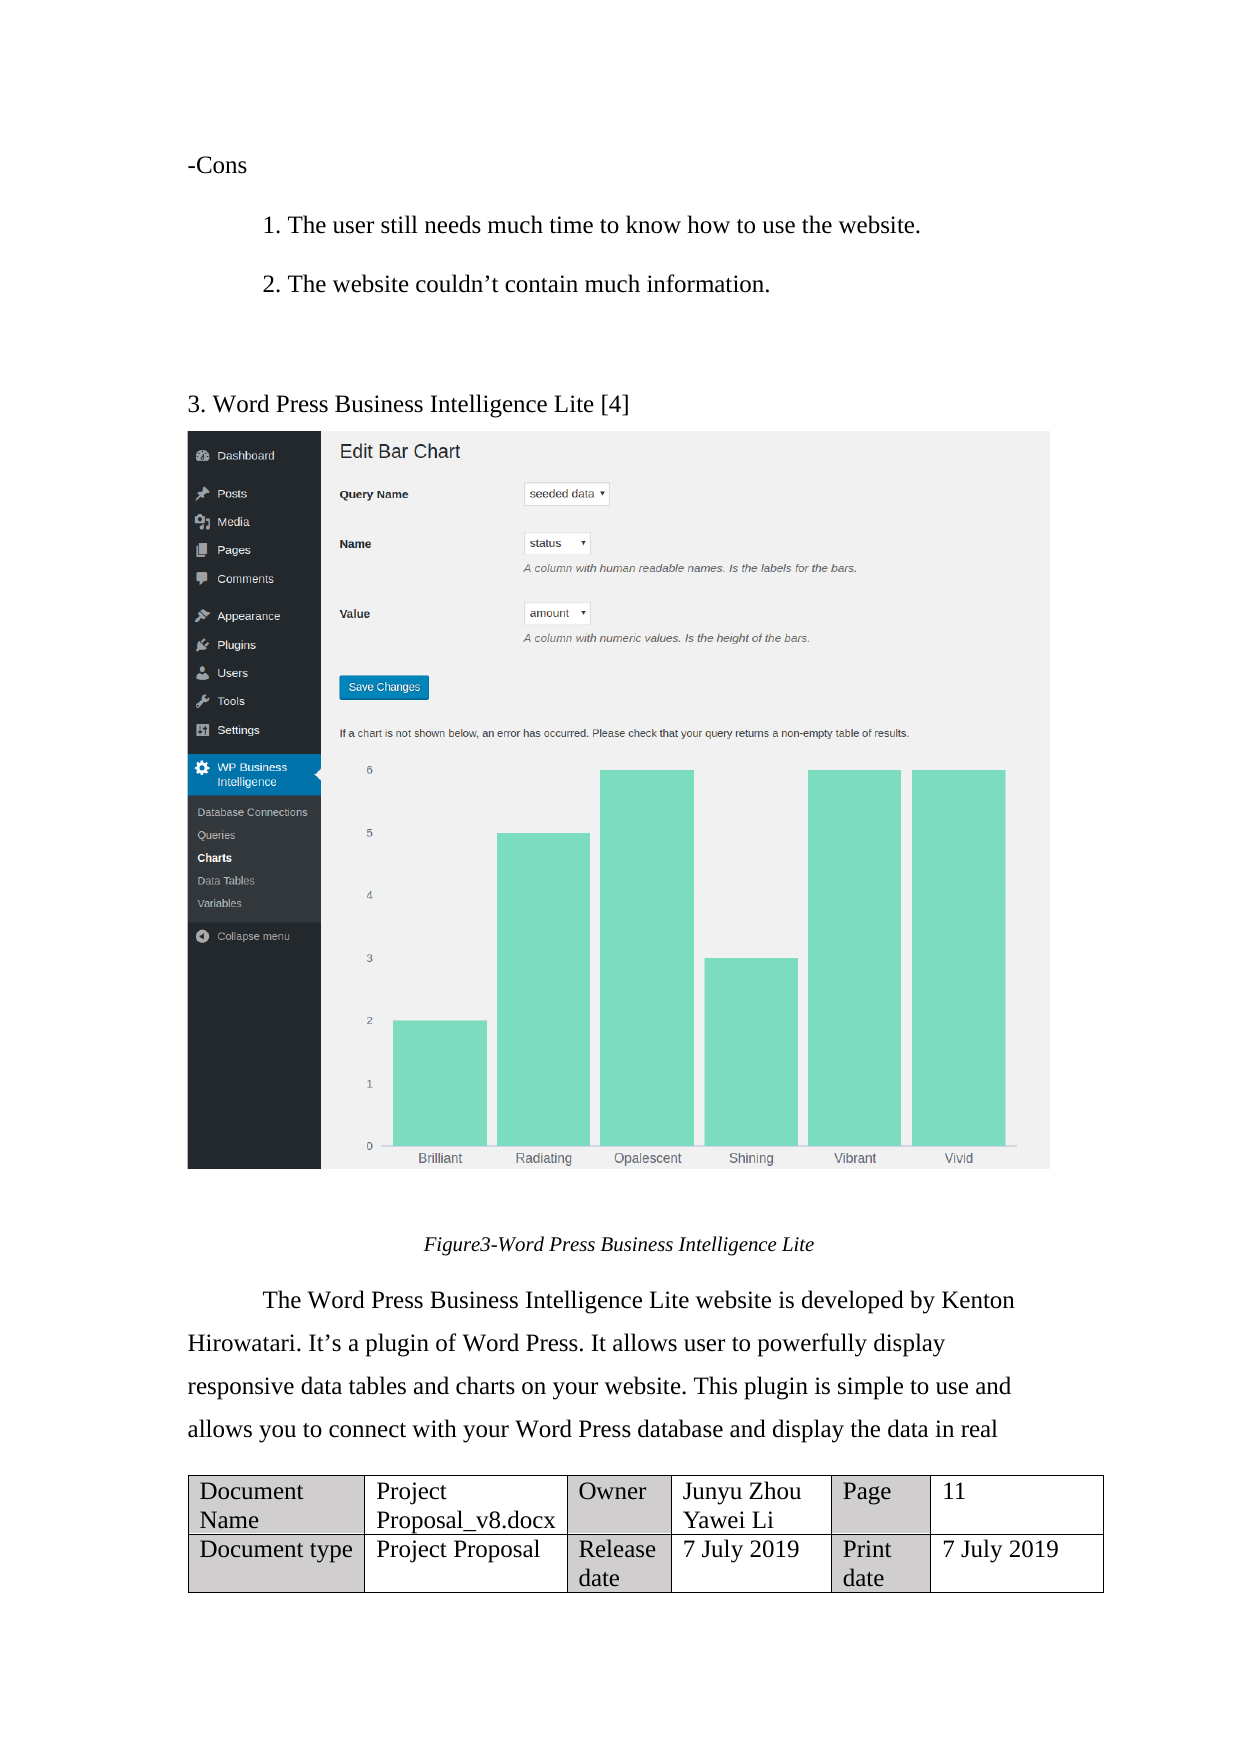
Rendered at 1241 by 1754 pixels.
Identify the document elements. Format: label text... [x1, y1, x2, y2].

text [187, 1285, 1053, 1443]
text -Cons [187, 150, 1053, 179]
text 2. The website couldn’t contain much information. [187, 269, 1053, 298]
picture [196, 761, 209, 774]
text 3. Word Press Business Intelligence Lite [4] [187, 389, 1053, 418]
picture [187, 431, 1050, 1169]
text 1. The user still needs much time to know how to use the website. [187, 210, 1053, 238]
